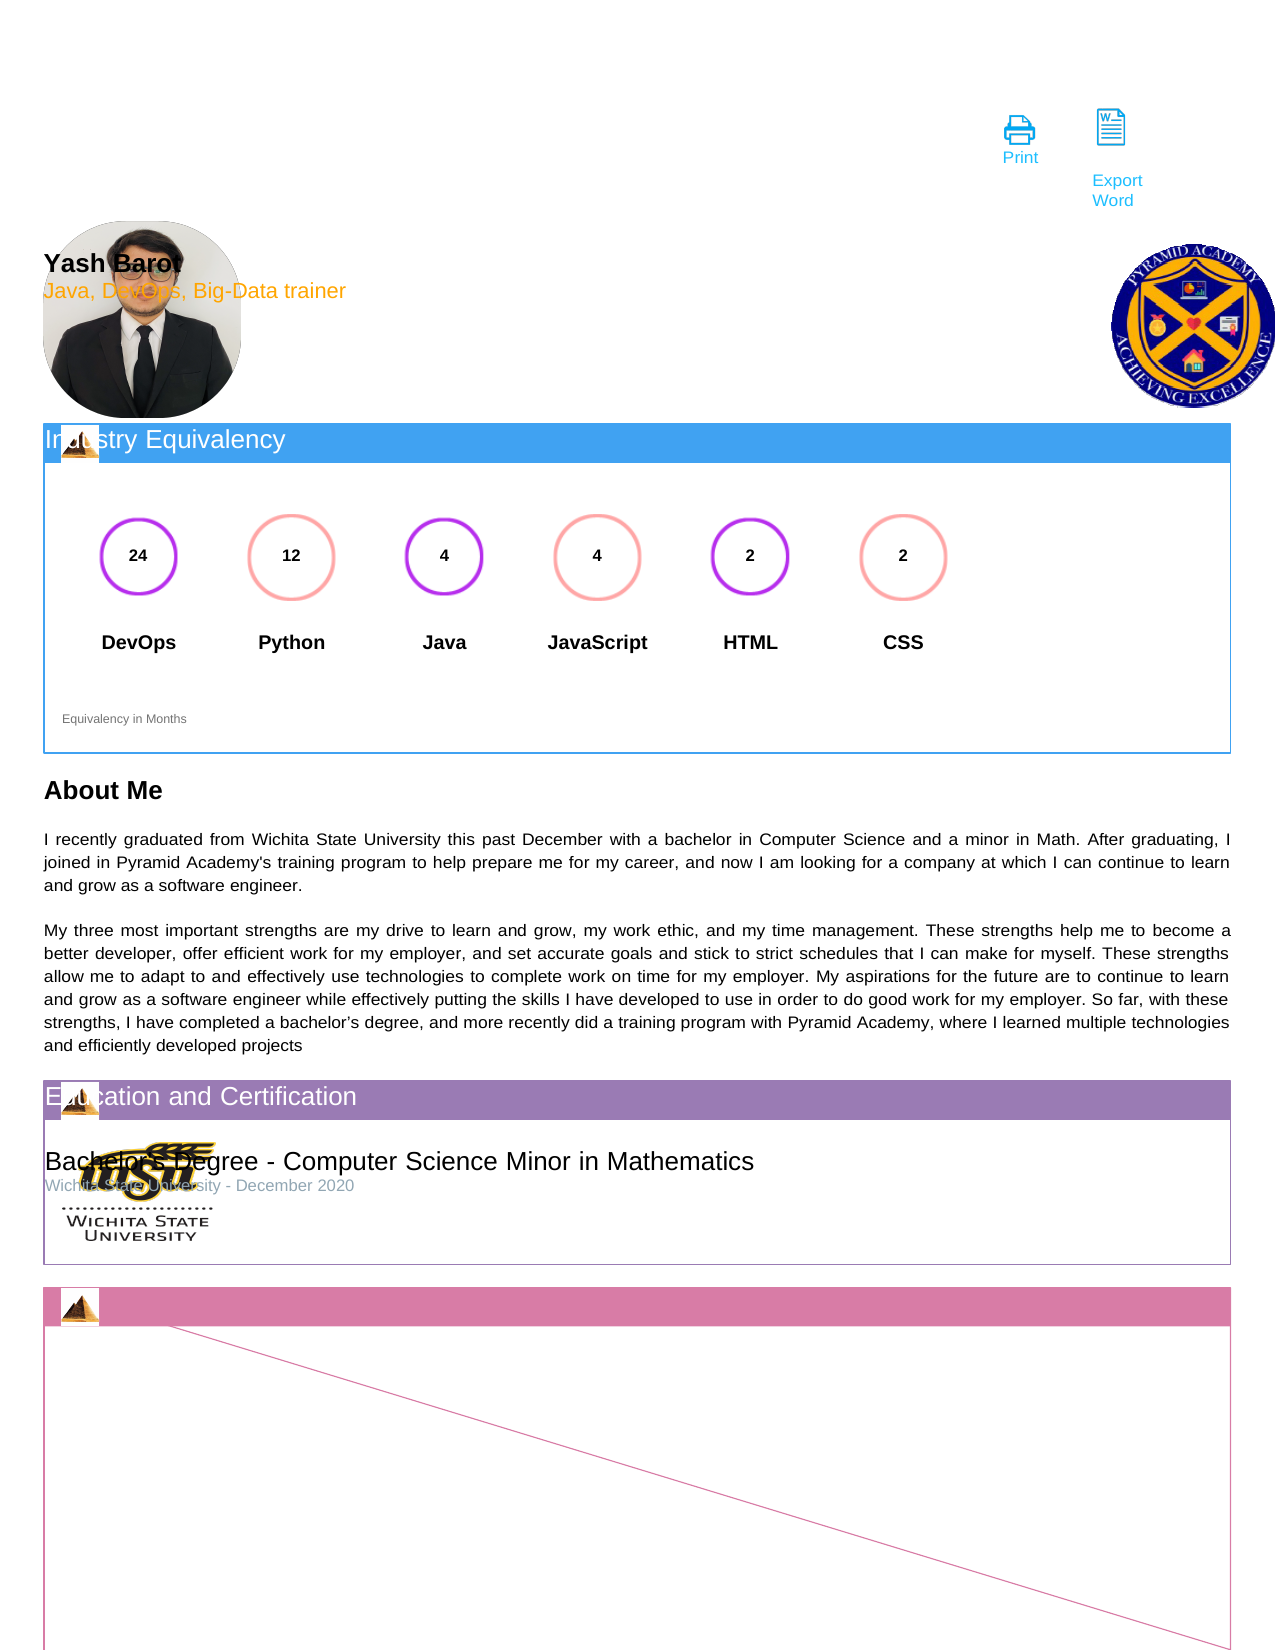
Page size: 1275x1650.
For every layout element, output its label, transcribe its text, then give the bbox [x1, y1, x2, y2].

picture [542, 502, 653, 612]
picture [61, 1288, 100, 1327]
picture [61, 1081, 100, 1120]
picture [1007, 131, 1032, 137]
text My three most important strengths are my drive to learn and grow, my work ethic, and my time management. These strengths help me to become a better developer, offer efficient work for my employer, and set accurate goals and stick to strict schedules that I can make for myself. These strengths allow me to adapt to and effectively use technologies to complete work on time for my employer. My aspirations for the future are to continue to learn and grow as a software engineer while effectively putting the skills I have developed to use in order to do good work for my employer. So far, with these strengths, I have completed a bachelor’s degree, and more recently did a training program with Pyramid Academy, where I learned multiple technologies and efficiently developed projects [44, 921, 1231, 1055]
title About Me [44, 775, 1275, 805]
picture [695, 502, 806, 612]
picture [389, 502, 500, 612]
picture [94, 1093, 100, 1103]
text Export Word [1092, 171, 1145, 210]
text Print [1002, 148, 1275, 167]
picture [209, 1158, 216, 1168]
picture [236, 285, 241, 296]
picture [848, 502, 959, 612]
picture [1012, 118, 1028, 126]
picture [84, 502, 194, 612]
text I recently graduated from Wichita State University this past December with a bachelor in Computer Science and a minor in Math. After graduating, I joined in Pyramid Academy's training program to help prepare me for my career, and now I am looking for a company at which I can continue to learn and grow as a software engineer. [44, 829, 1231, 894]
picture [61, 424, 100, 463]
picture [43, 221, 241, 418]
picture [236, 502, 347, 612]
picture [1012, 136, 1028, 142]
picture [1099, 111, 1123, 143]
picture [62, 1142, 216, 1241]
picture [1003, 114, 1036, 146]
picture [1111, 243, 1275, 408]
